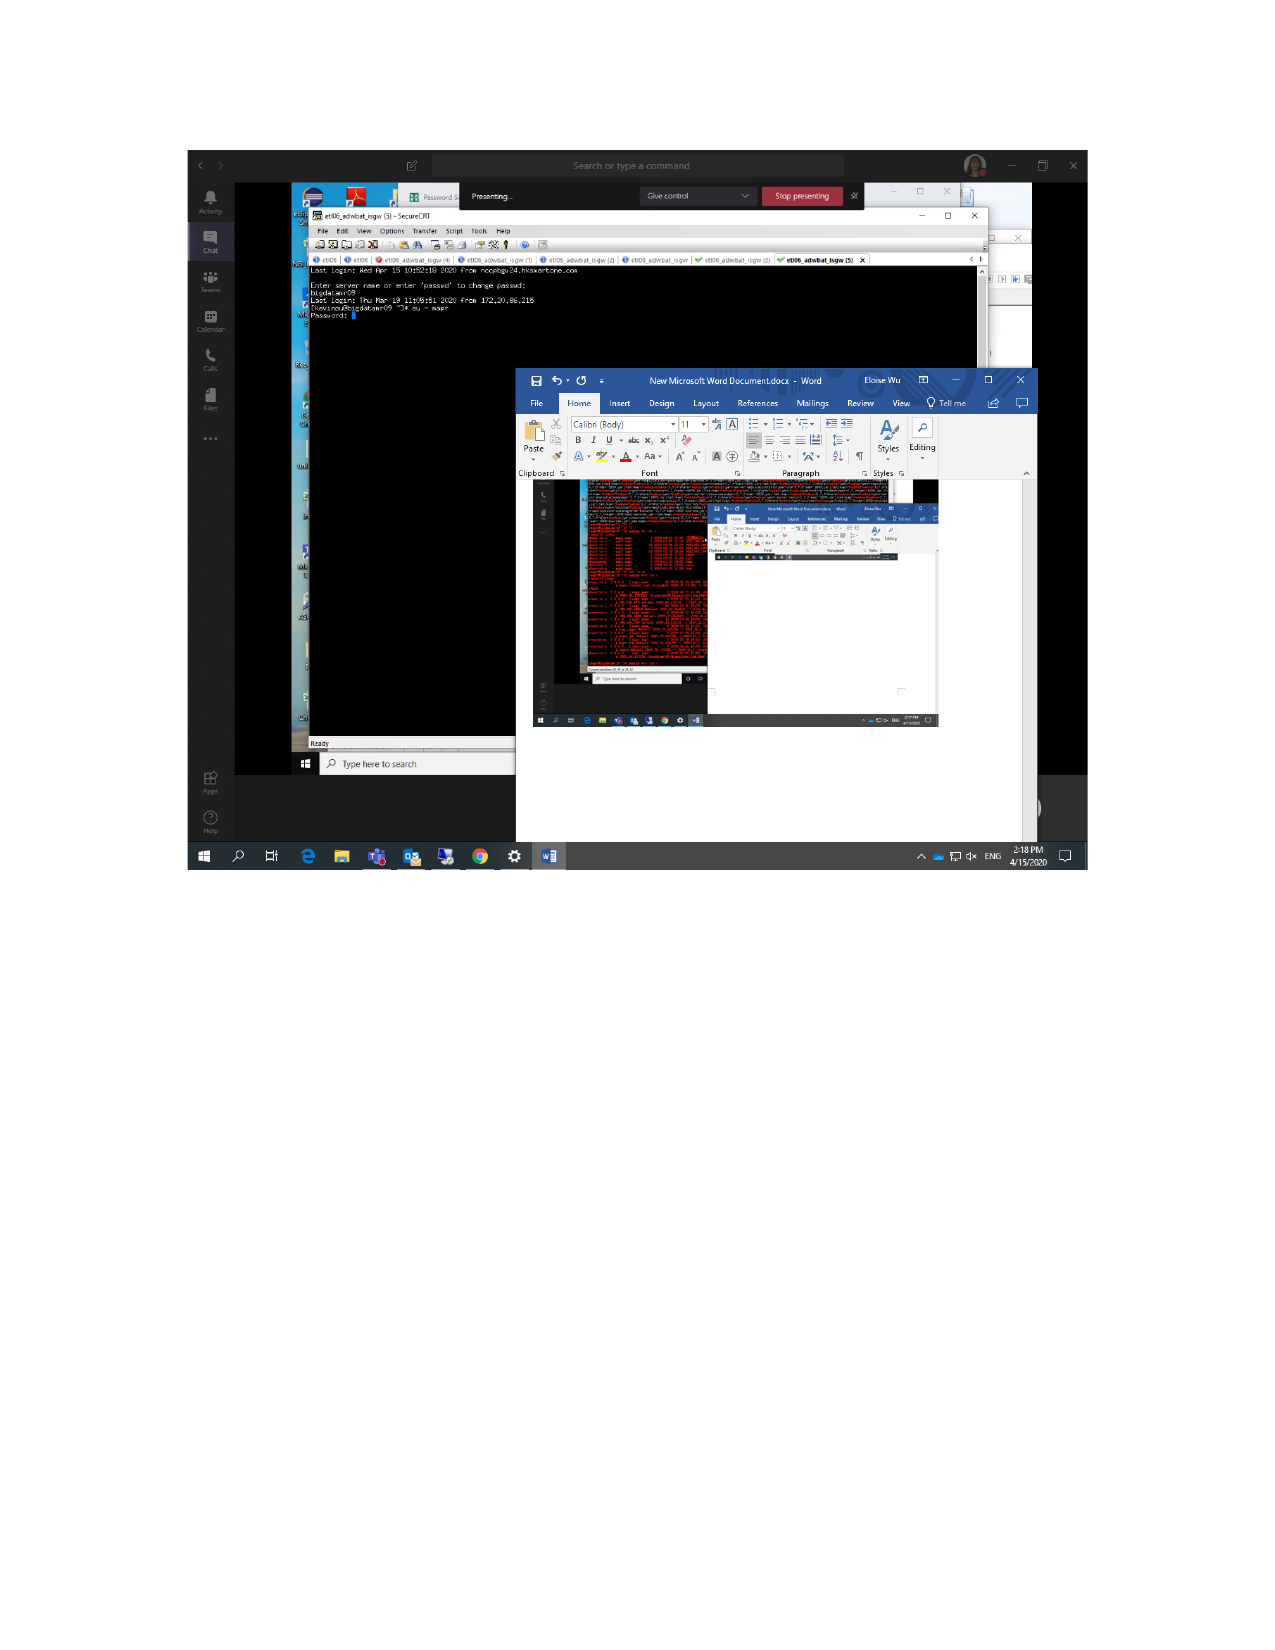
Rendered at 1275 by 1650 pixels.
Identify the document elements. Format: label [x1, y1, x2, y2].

picture [187, 150, 1088, 870]
